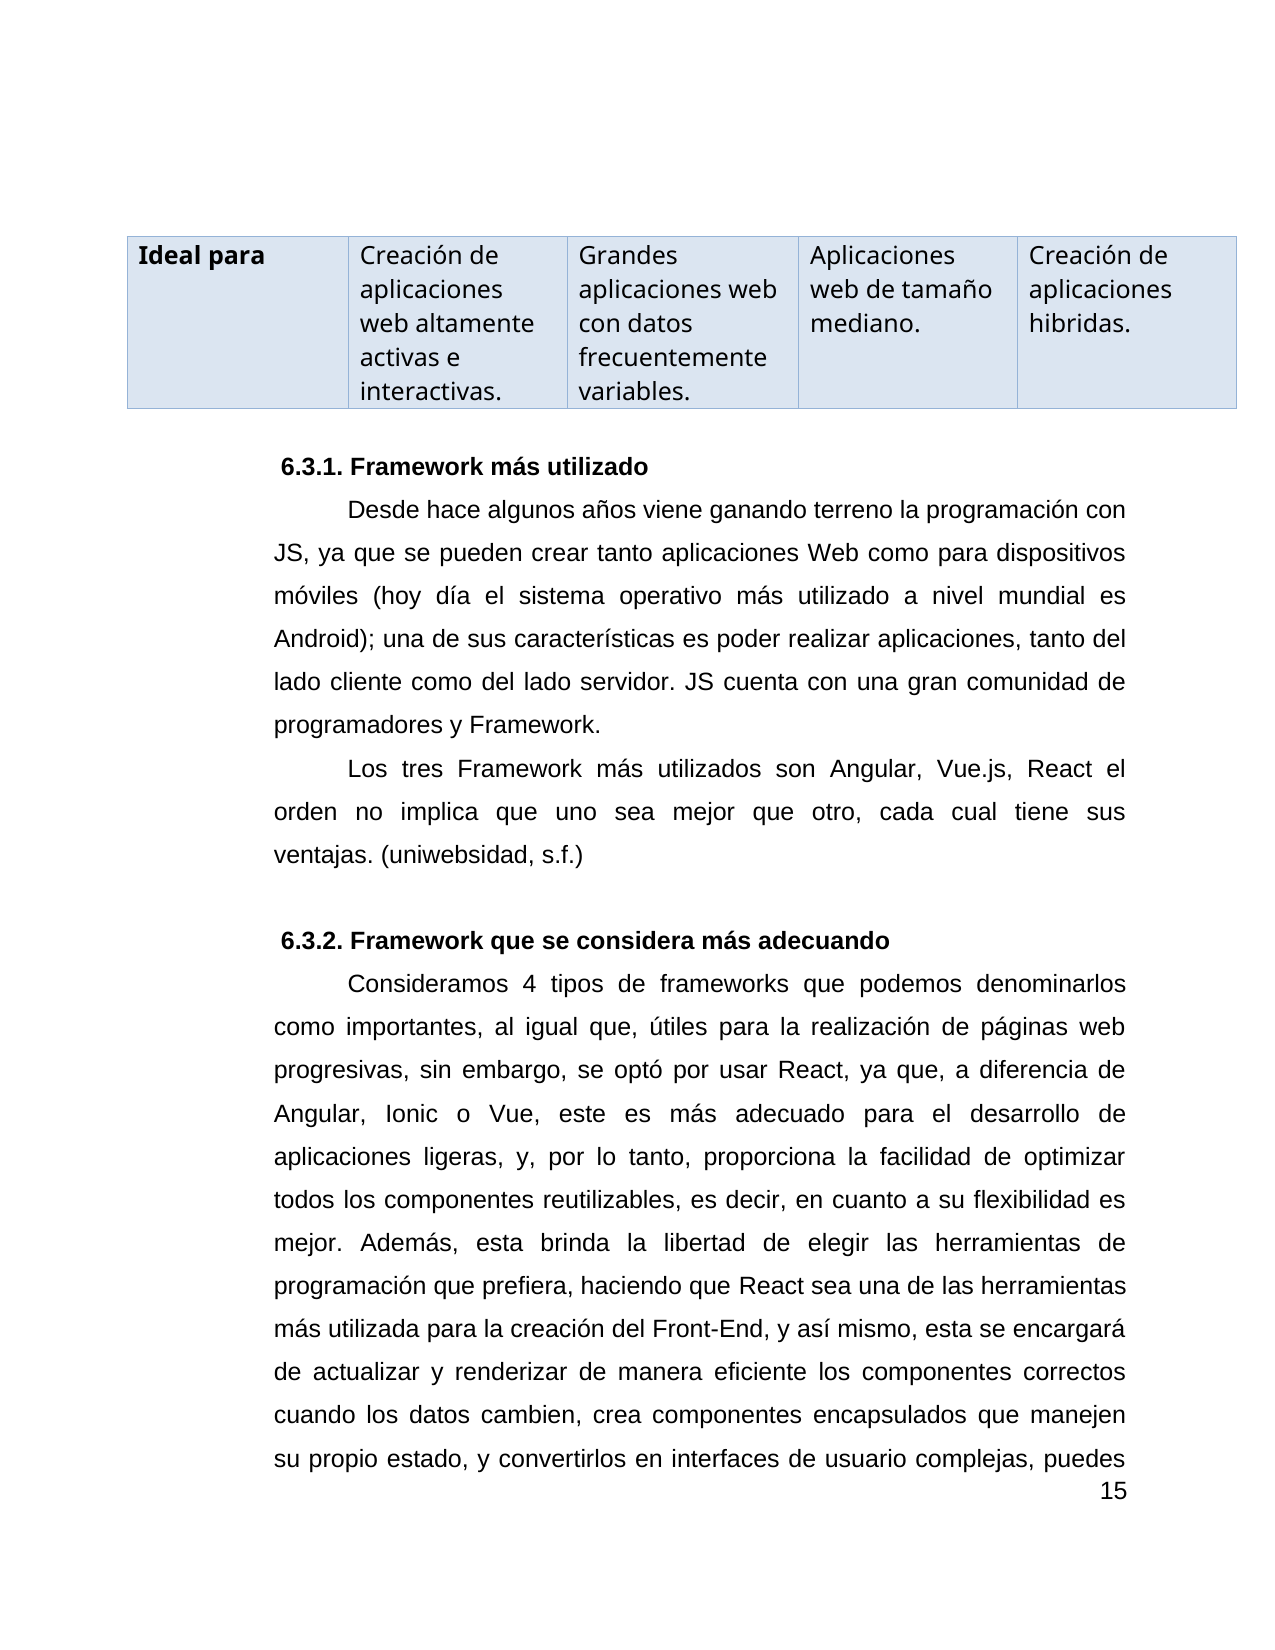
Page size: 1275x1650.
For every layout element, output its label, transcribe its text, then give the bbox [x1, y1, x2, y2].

table_cell Aplicaciones web de tamaño mediano. [799, 237, 1017, 408]
list 6.3.1. Framework más utilizado [281, 452, 1127, 481]
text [273, 969, 1127, 1472]
table_cell Ideal para [128, 237, 348, 408]
table_cell Grandes aplicaciones web con datos frecuentemente variables. [568, 237, 798, 408]
table_cell Creación de aplicaciones web altamente activas e interactivas. [349, 237, 567, 408]
text Desde hace algunos años viene ganando terreno la programación con JS, ya que se pueden crear tanto aplicaciones Web como para dispositivos móviles (hoy día el sistema operativo más utilizado a nivel mundial es Android); una de sus características es poder realizar aplicaciones, tanto del lado cliente como del lado servidor. JS cuenta con una gran comunidad de programadores y Framework. [273, 495, 1127, 739]
list 6.3.2. Framework que se considera más adecuando [281, 926, 1127, 955]
table_cell Creación de aplicaciones hibridas. [1018, 237, 1236, 408]
text Los tres Framework más utilizados son Angular, Vue.js, React el orden no implica que uno sea mejor que otro, cada cual tiene sus ventajas. [273, 754, 1127, 869]
